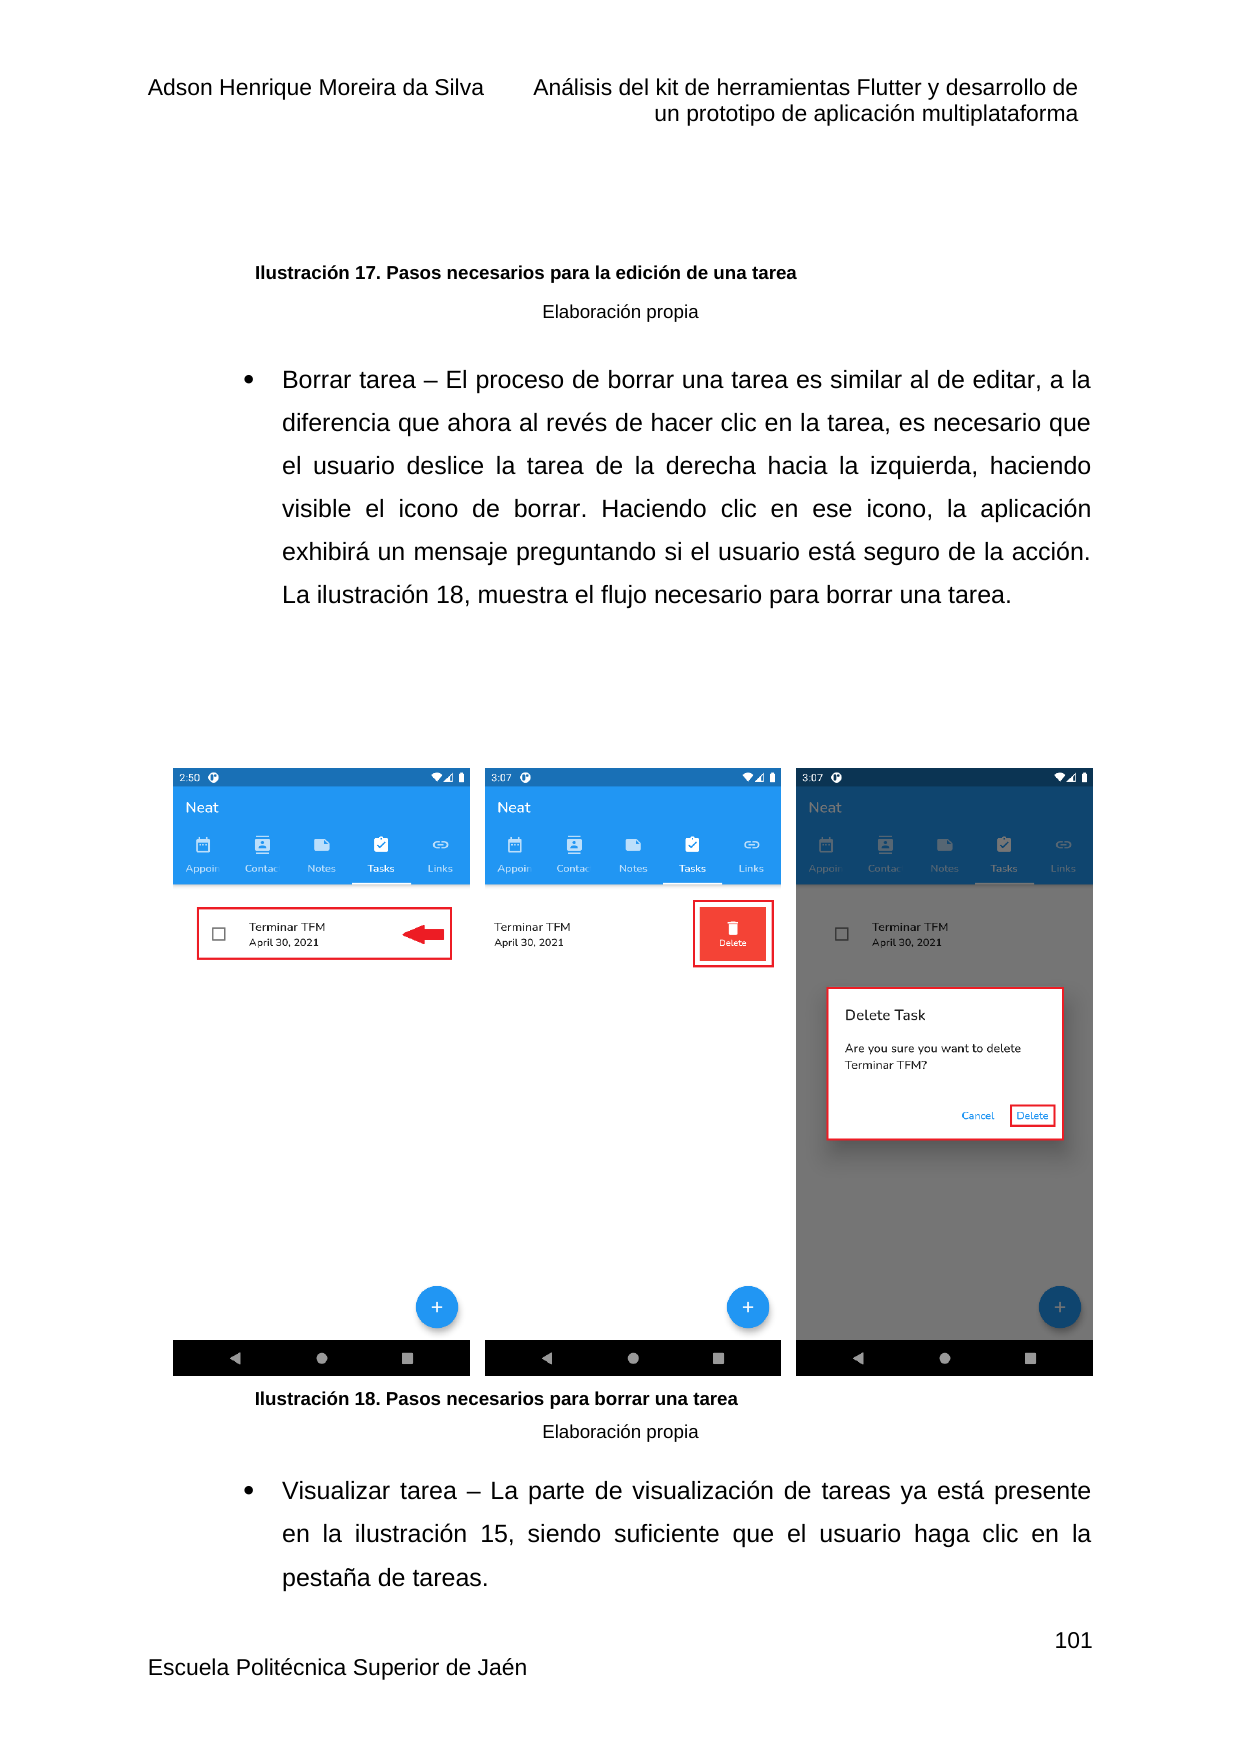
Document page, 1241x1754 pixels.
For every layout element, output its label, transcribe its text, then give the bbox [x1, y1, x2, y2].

list Borrar tarea – El proceso de borrar una tarea es similar al de editar, a la diferencia que ahora al revés de hacer clic en la tarea, es necesario que el usuario deslice la tarea de la derecha hacia la izquierda, haciendo visible el icono de borrar. Haciendo clic en ese icono, la aplicación exhibirá un mensaje preguntando si el usuario está seguro de la acción. La ilustración 18, muestra el flujo necesario para borrar una tarea. [244, 364, 1092, 609]
picture [173, 768, 470, 1376]
picture [485, 768, 781, 1376]
list Visualizar tarea – La parte de visualización de tareas ya está presente en la ilustración 15, siendo suficiente que el usuario haga clic en la pestaña de tareas. [244, 1476, 1092, 1591]
picture [796, 768, 1093, 1376]
